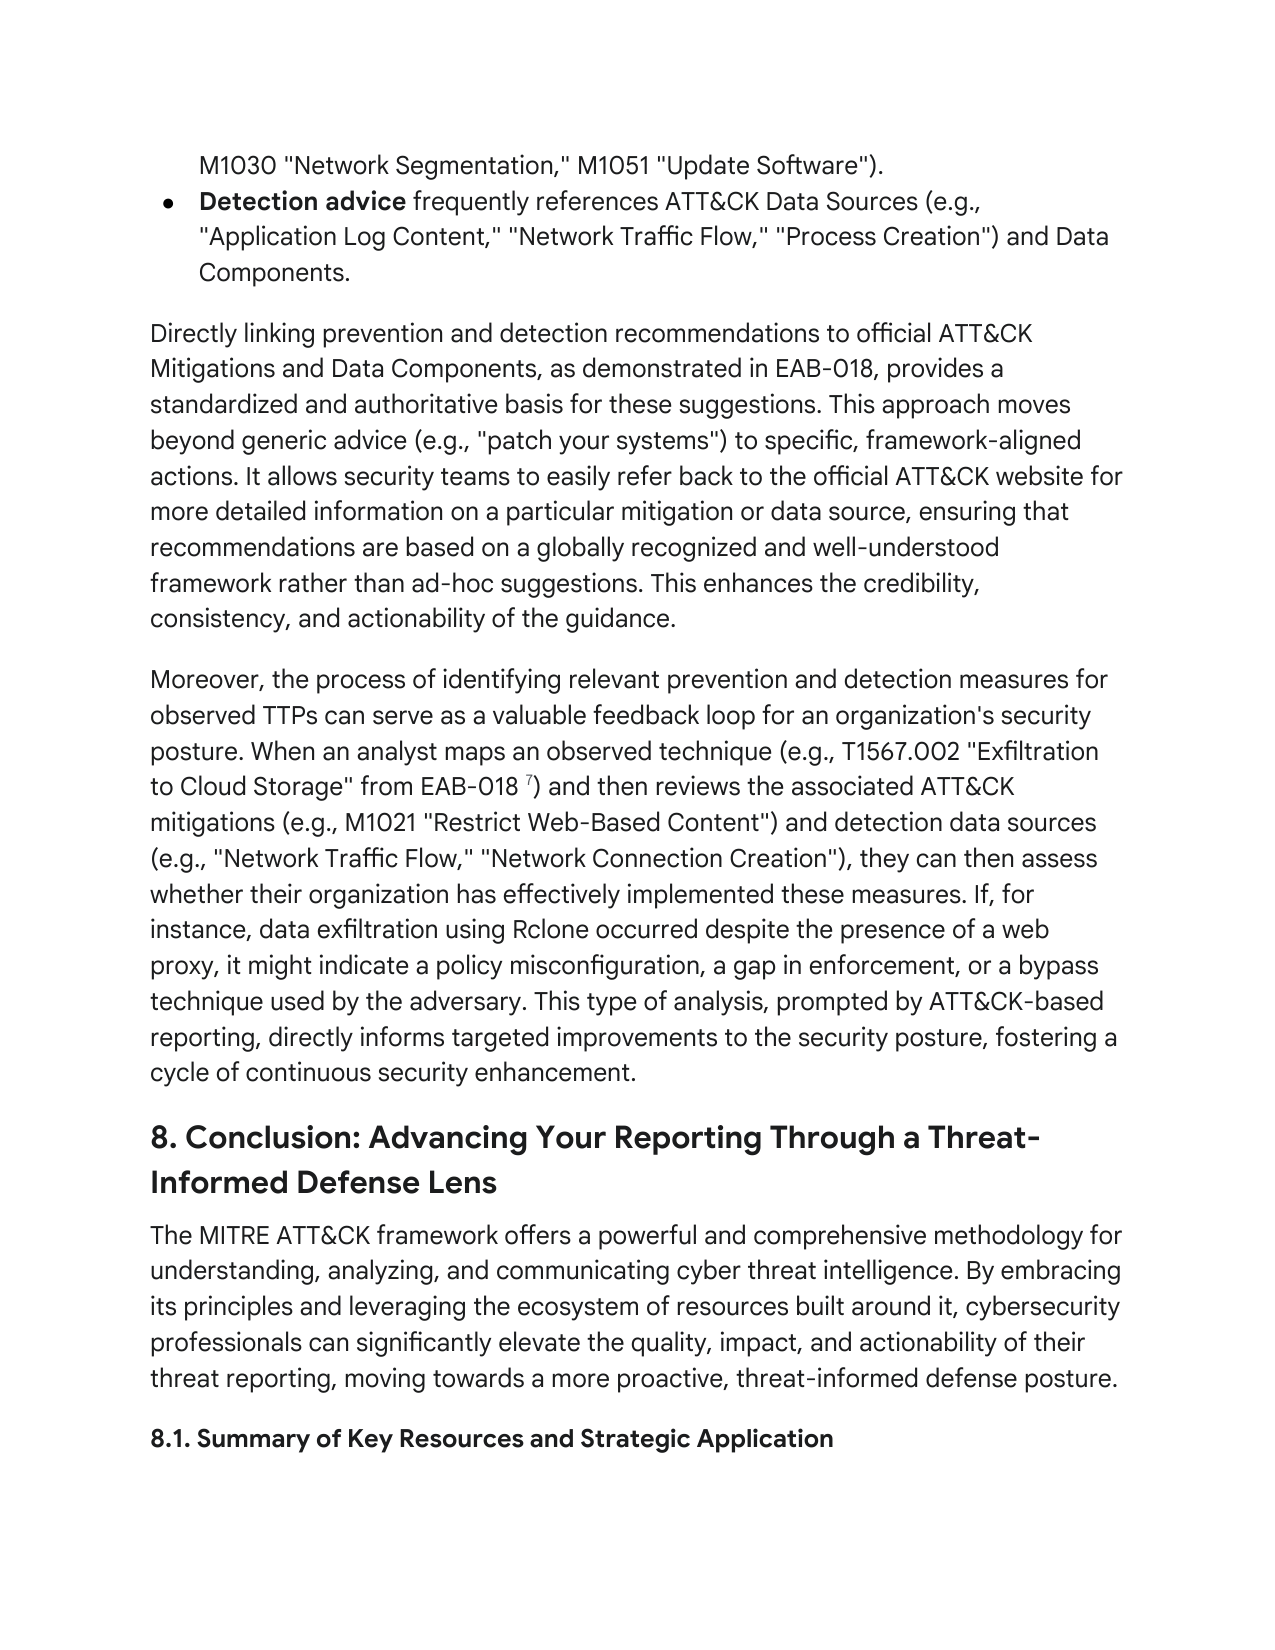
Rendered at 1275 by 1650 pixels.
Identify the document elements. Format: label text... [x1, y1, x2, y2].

text The MITRE ATT&CK framework offers a powerful and comprehensive methodology for understanding, analyzing, and communicating cyber threat intelligence. By embracing its principles and leveraging the ecosystem of resources built around it, cybersecurity professionals can significantly elevate the quality, impact, and actionability of their threat reporting, moving towards a more proactive, threat-informed defense posture. [150, 1220, 1125, 1394]
text Directly linking prevention and detection recommendations to official ATT&CK Mitigations and Data Components, as demonstrated in EAB-018, provides a standardized and authoritative basis for these suggestions. This approach moves beyond generic advice (e.g., "patch your systems") to specific, framework-aligned actions. It allows security teams to easily refer back to the official ATT&CK website for more detailed information on a particular mitigation or data source, ensuring that recommendations are based on a globally recognized and well-understood framework rather than ad-hoc suggestions. This enhances the credibility, consistency, and actionability of the guidance. [150, 318, 1125, 635]
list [161, 150, 1125, 181]
text Moreover, the process of identifying relevant prevention and detection measures for observed TTPs can serve as a valuable feedback loop for an organization's security posture. When an analyst maps an observed technique (e.g., T1567.002 "Exfiltration to Cloud Storage" from EAB-018 7) and then reviews the associated ATT&CK mitigations (e.g., M1021 "Restrict Web-Based Content") and detection data sources (e.g., "Network Traffic Flow," "Network Connection Creation"), they can then assess whether their organization has effectively implemented these measures. If, for instance, data exfiltration using Rclone occurred despite the presence of a web proxy, it might indicate a policy misconfiguration, a gap in enforcement, or a bypass technique used by the adversary. This type of analysis, prompted by ATT&CK-based reporting, directly informs targeted improvements to the security posture, fostering a cycle of continuous security enhancement. [150, 664, 1125, 1089]
subtitle 8. Conclusion: Advancing Your Reporting Through a Threat-Informed Defense Lens [150, 1118, 1125, 1202]
list Detection advice frequently references ATT&CK Data Sources (e.g., "Application Log Content," "Network Traffic Flow," "Process Creation") and Data Components. [161, 186, 1125, 288]
subtitle 8.1. Summary of Key Resources and Strategic Application [150, 1423, 1125, 1455]
